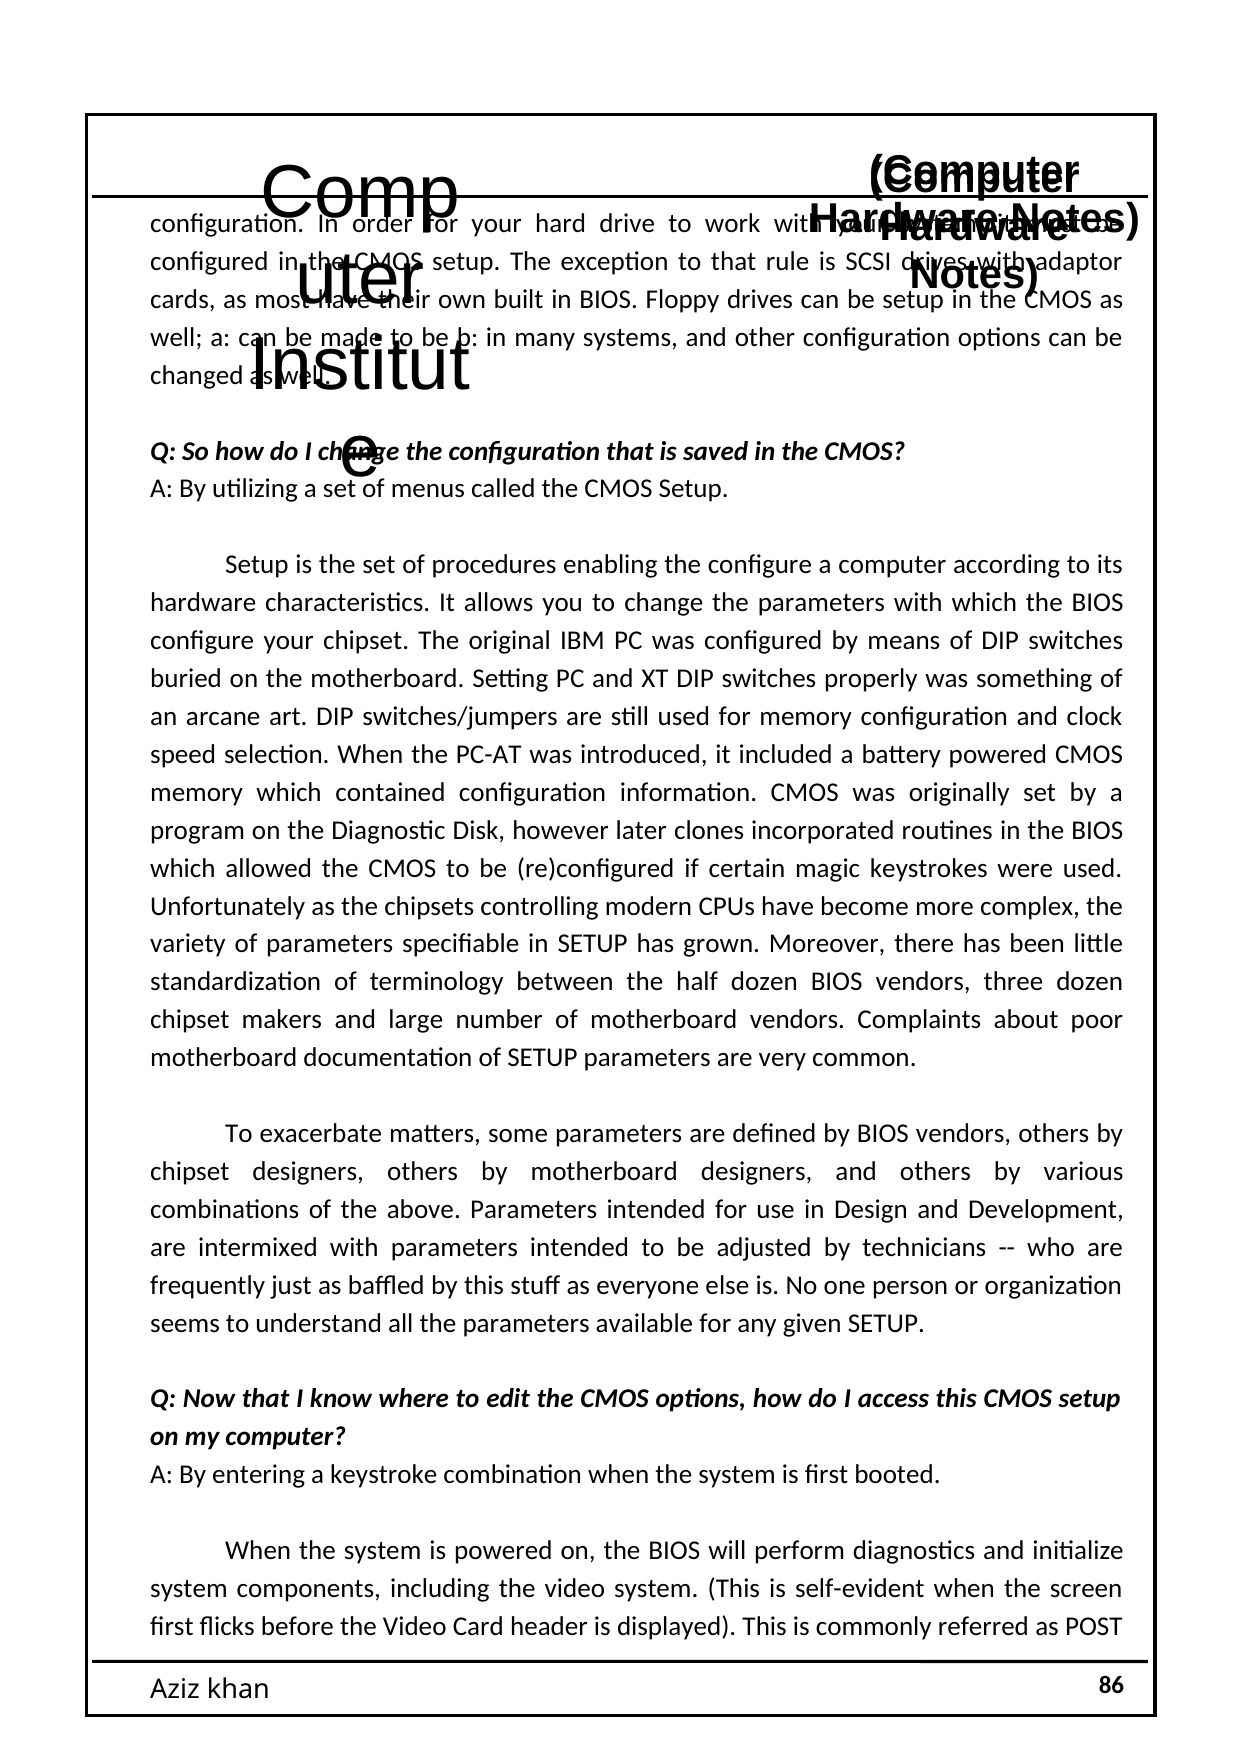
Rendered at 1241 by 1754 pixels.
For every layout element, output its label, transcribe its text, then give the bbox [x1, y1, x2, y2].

text To exacerbate matters, some parameters are defined by BIOS vendors, others by chipset designers, others by motherboard designers, and others by various combinations of the above. Parameters intended for use in Design and Development, are intermixed with parameters intended to be adjusted by technicians -- who are frequently just as baffled by this stuff as everyone else is. No one person or organization seems to understand all the parameters available for any given SETUP. [150, 1116, 1125, 1339]
text Q: So how do I change the configuration that is saved in the CMOS? [150, 396, 1125, 467]
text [150, 1533, 1125, 1642]
text Setup is the set of procedures enabling the configure a computer according to its hardware characteristics. It allows you to change the parameters with which the BIOS configure your chipset. The original IBM PC was configured by means of DIP switches buried on the motherboard. Setting PC and XT DIP switches properly was something of an arcane art. DIP switches/jumpers are still used for memory configuration and clock speed selection. When the PC-AT was introduced, it included a battery powered CMOS memory which contained configuration information. CMOS was originally set by a program on the Diagnostic Disk, however later clones incorporated routines in the BIOS which allowed the CMOS to be (re)configured if certain magic keystrokes were used. Unfortunately as the chipsets controlling modern CPUs have become more complex, the variety of parameters specifiable in SETUP has grown. Moreover, there has been little standardization of terminology between the half dozen BIOS vendors, three dozen chipset makers and large number of motherboard vendors. Complaints about poor motherboard documentation of SETUP parameters are very common. [150, 547, 1125, 1073]
text Q: Now that I know where to edit the CMOS options, how do I access this CMOS setup on my computer? [150, 1344, 1125, 1453]
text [150, 206, 1125, 391]
text A: By entering a keystroke combination when the system is first booted. [150, 1457, 1125, 1491]
text A: By utilizing a set of menus called the CMOS Setup. [150, 472, 1125, 505]
